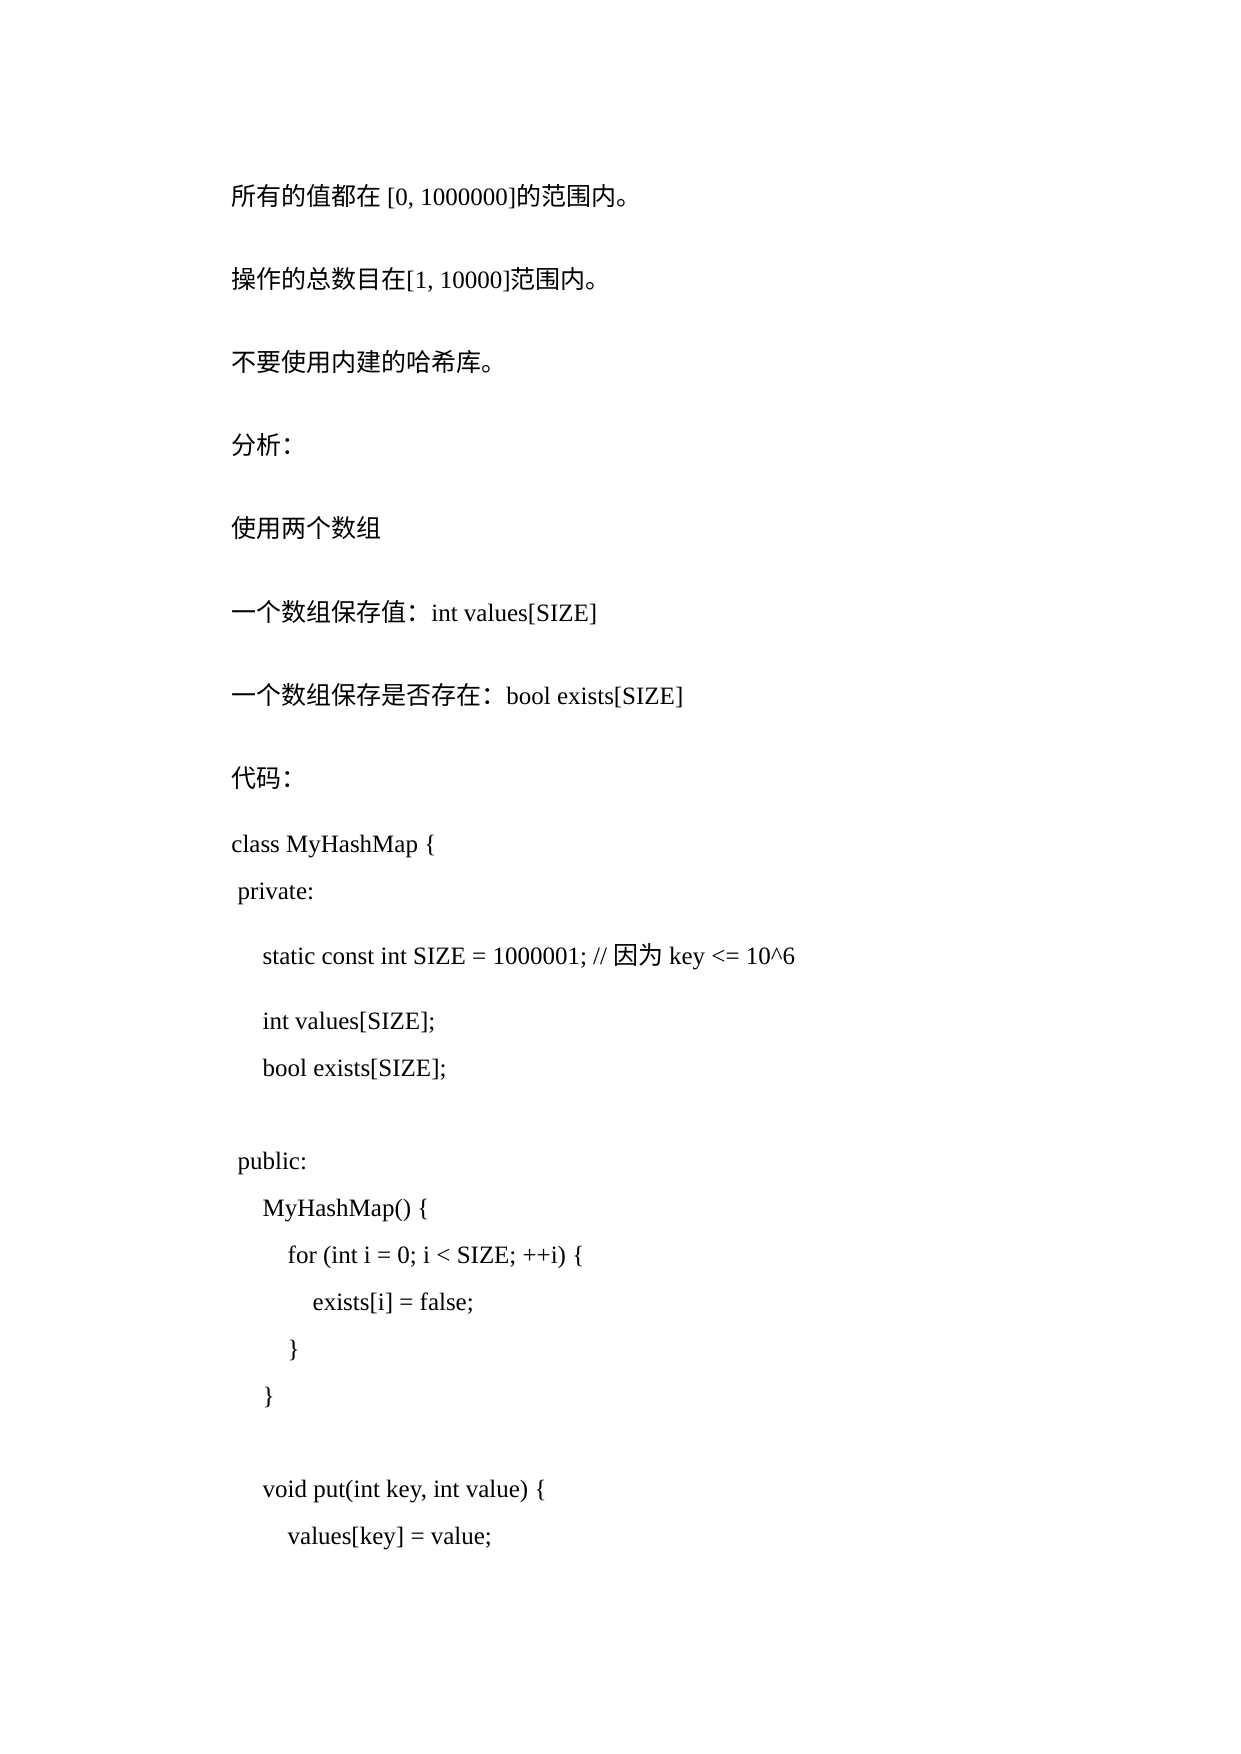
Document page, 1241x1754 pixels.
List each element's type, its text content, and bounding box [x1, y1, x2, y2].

text 所有的值都在 [0, 1000000]的范围内。 [187, 162, 1053, 227]
text 操作的总数目在[1, 10000]范围内。 [187, 245, 1053, 310]
text exists[i] = false; [237, 1285, 1053, 1318]
text void put(int key, int value) { [237, 1473, 1053, 1505]
text static const int SIZE = 1000001; // 因为 key <= 10^6 [237, 921, 1053, 986]
text public: [237, 1144, 1053, 1177]
text 使用两个数组 [187, 494, 1053, 559]
text 一个数组保存值：int values[SIZE] [187, 578, 1053, 643]
text values[key] = value; [237, 1519, 1053, 1552]
text } [237, 1379, 1053, 1411]
text int values[SIZE]; [237, 1004, 1053, 1036]
text private: [237, 874, 1053, 906]
text } [237, 1332, 1053, 1364]
text 代码： [187, 744, 1053, 809]
text bool exists[SIZE]; [237, 1051, 1053, 1083]
text 分析： [187, 411, 1053, 476]
text 不要使用内建的哈希库。 [187, 328, 1053, 393]
text MyHashMap() { [237, 1191, 1053, 1224]
text class MyHashMap { [187, 827, 1053, 859]
text for (int i = 0; i < SIZE; ++i) { [237, 1238, 1053, 1271]
text 一个数组保存是否存在：bool exists[SIZE] [187, 661, 1053, 726]
